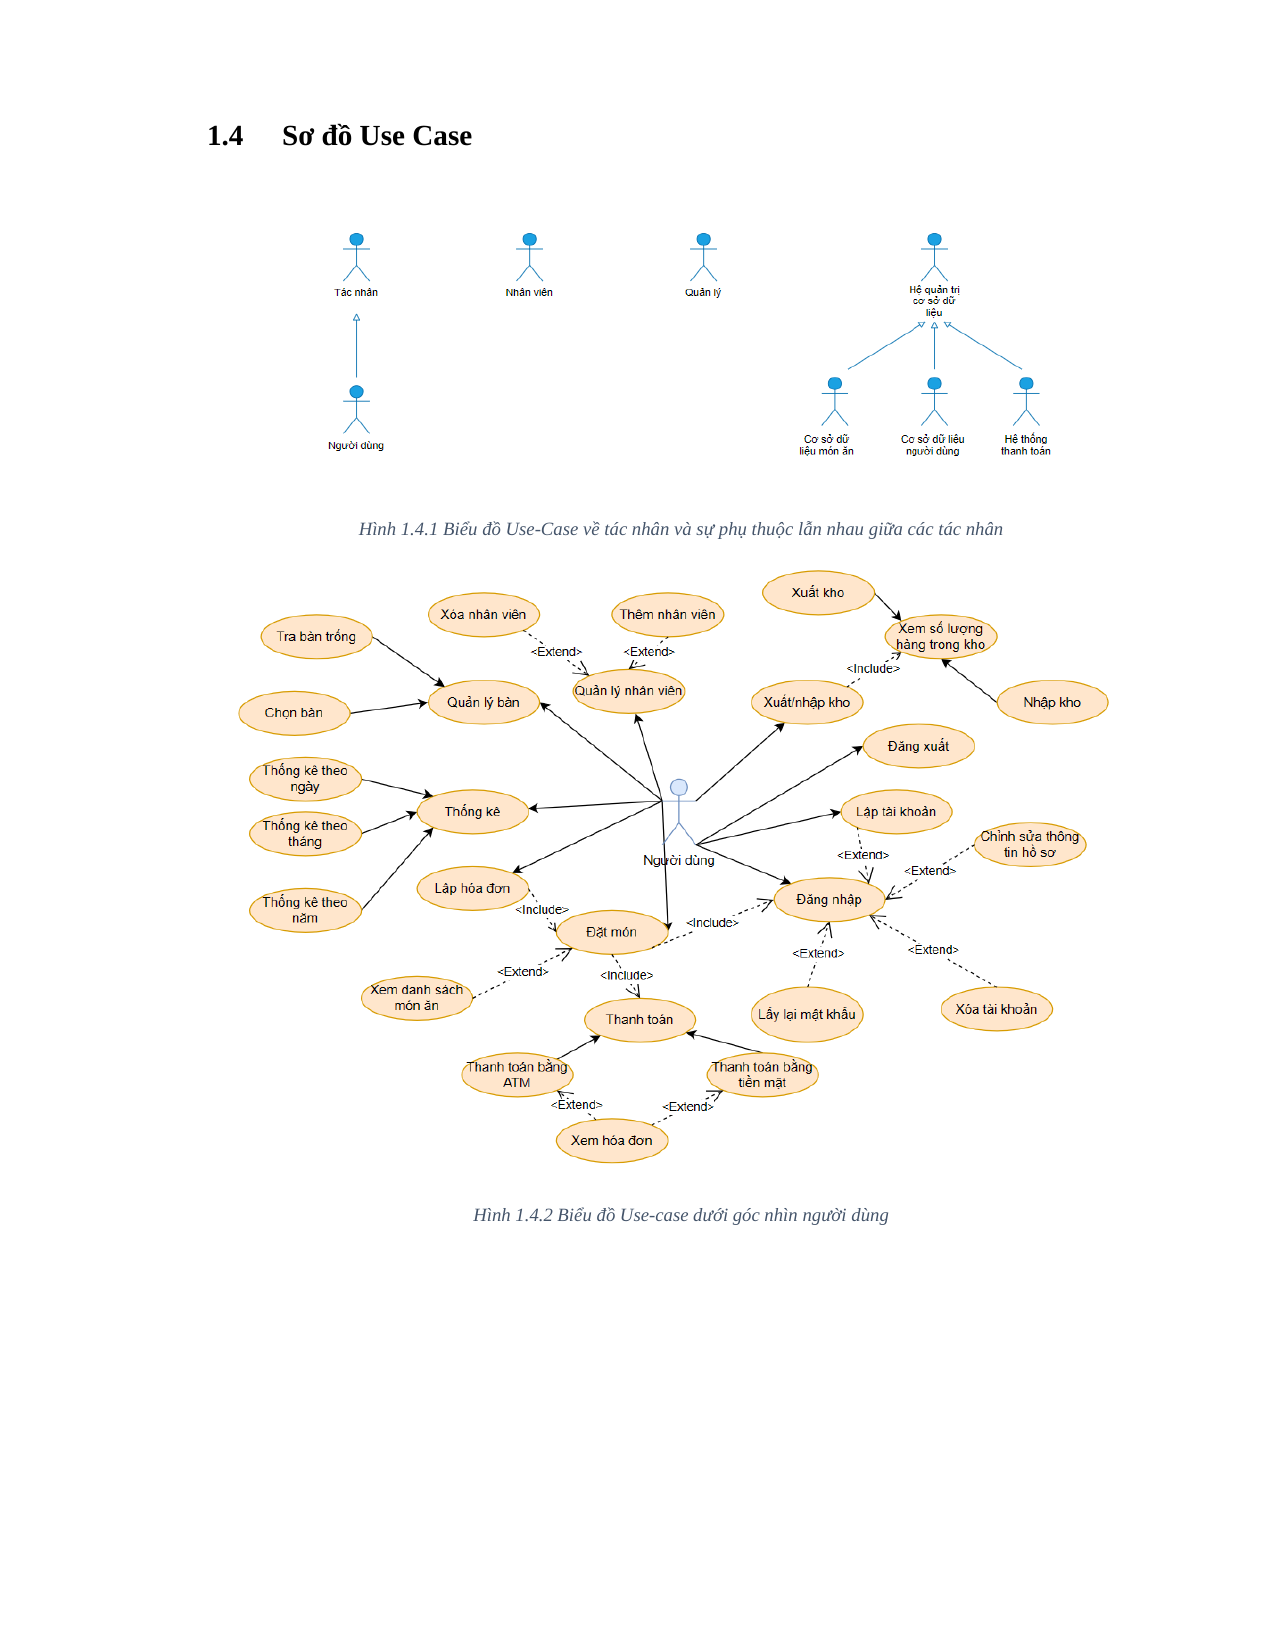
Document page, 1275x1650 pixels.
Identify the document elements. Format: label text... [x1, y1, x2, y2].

text Hình 1.4. Biểu đồ Use-Case về tác nhân và sự phụ thuộc lẫn nhau giữa các tác nhân [207, 518, 1157, 539]
picture [206, 560, 1148, 1185]
subtitle Sơ đồ Use Case [207, 118, 1157, 152]
picture [206, 180, 1149, 499]
text Hình 1.4. Biểu đồ Use-case dưới góc nhìn người dùng [207, 1204, 1157, 1226]
